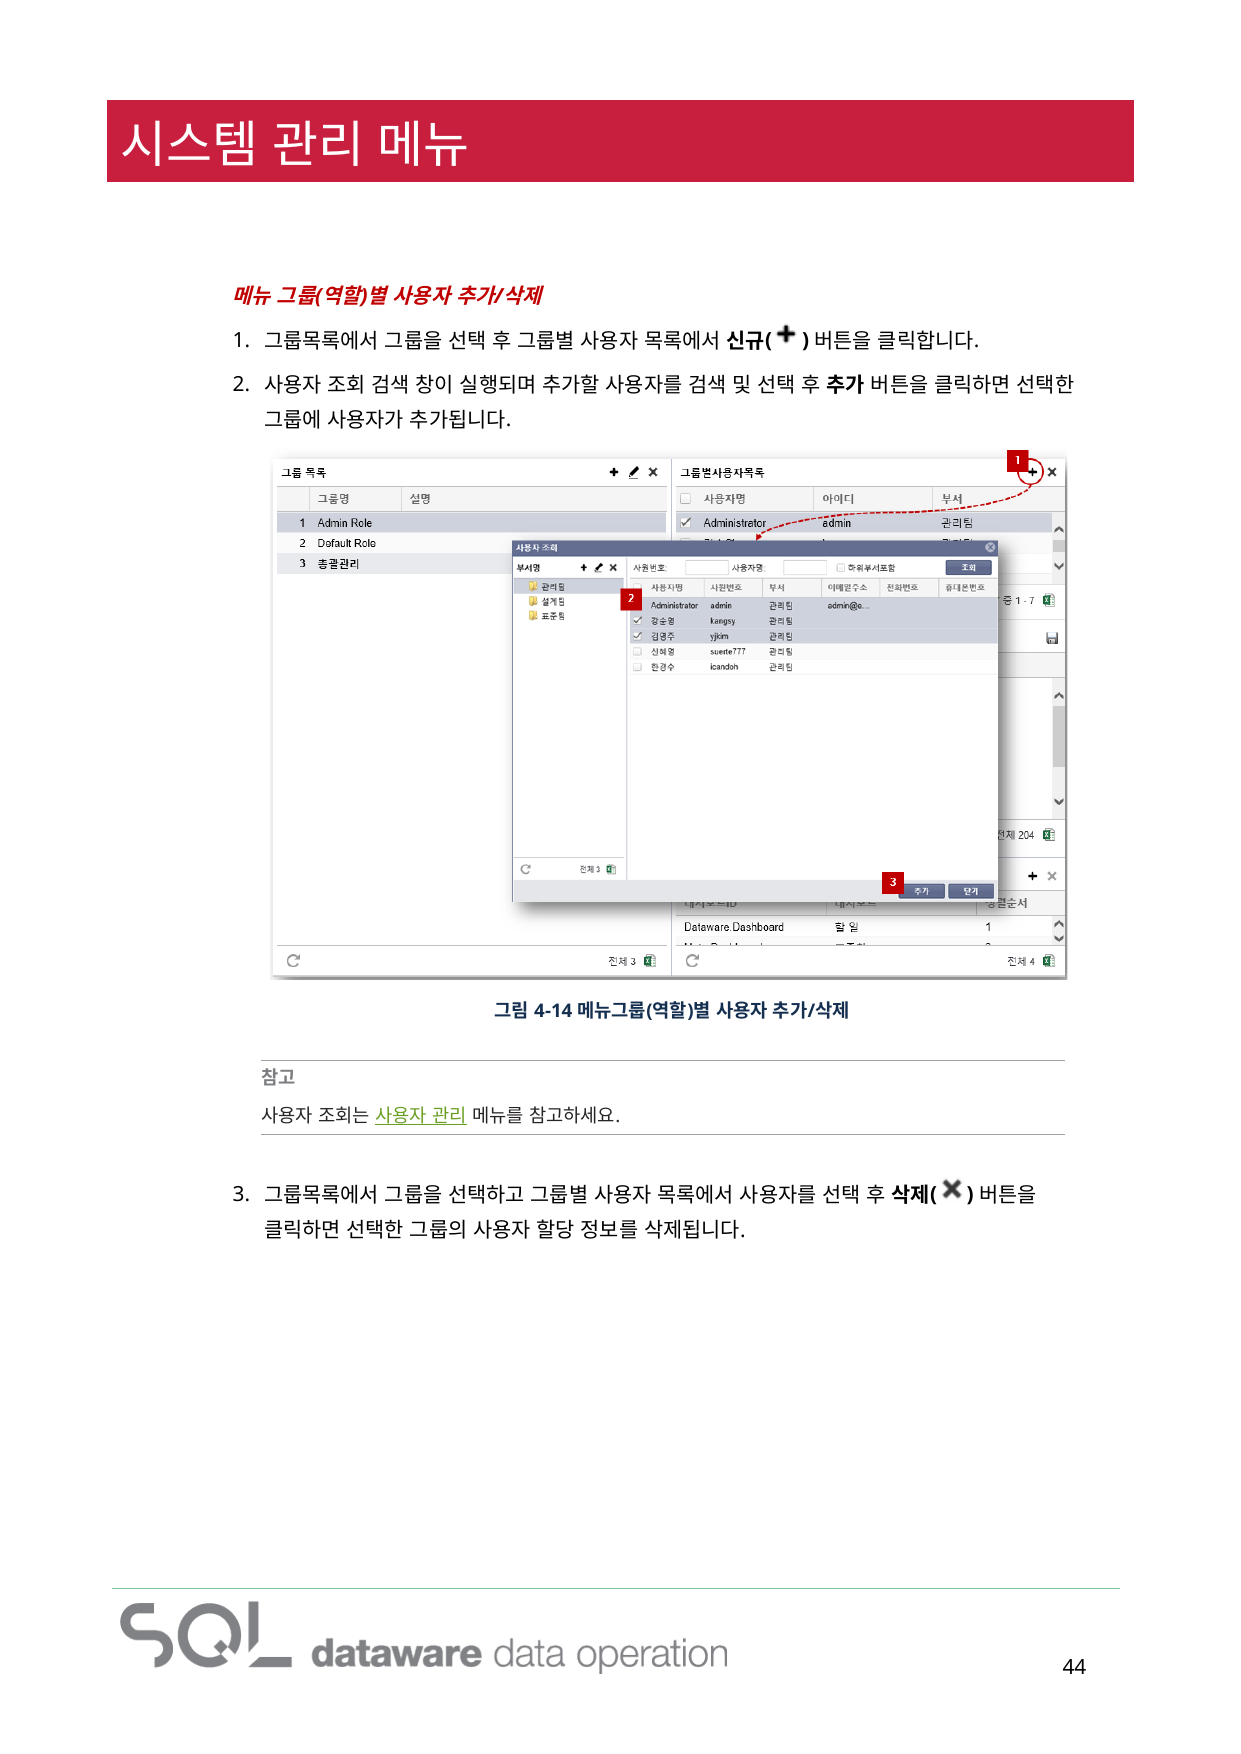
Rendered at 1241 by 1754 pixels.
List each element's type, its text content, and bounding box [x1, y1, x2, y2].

title 참고 [261, 1061, 1065, 1090]
picture [270, 448, 1068, 980]
picture [771, 321, 802, 352]
list 사용자 조회 검색 창이 실행되며 추가할 사용자를 검색 및 선택 후 추가 버튼을 클릭하면 선택한 그룹에 사용자가 추가됩니다. [232, 368, 1083, 433]
subtitle 메뉴 그룹(역할)별 사용자 추가/삭제 [232, 279, 1083, 309]
list 그룹목록에서 그룹을 선택하고 그룹별 사용자 목록에서 사용자를 선택 후 삭제() 버튼을 클릭하면 선택한 그룹의 사용자 할당 정보를 삭제됩니다. [232, 1177, 1083, 1244]
picture [120, 1601, 728, 1674]
picture [936, 1176, 967, 1204]
list 그룹목록에서 그룹을 선택 후 그룹별 사용자 목록에서 신규() 버튼을 클릭합니다. [232, 322, 1083, 358]
text 사용자 조회는 사용자 관리 메뉴를 참고하세요. [261, 1101, 1065, 1134]
